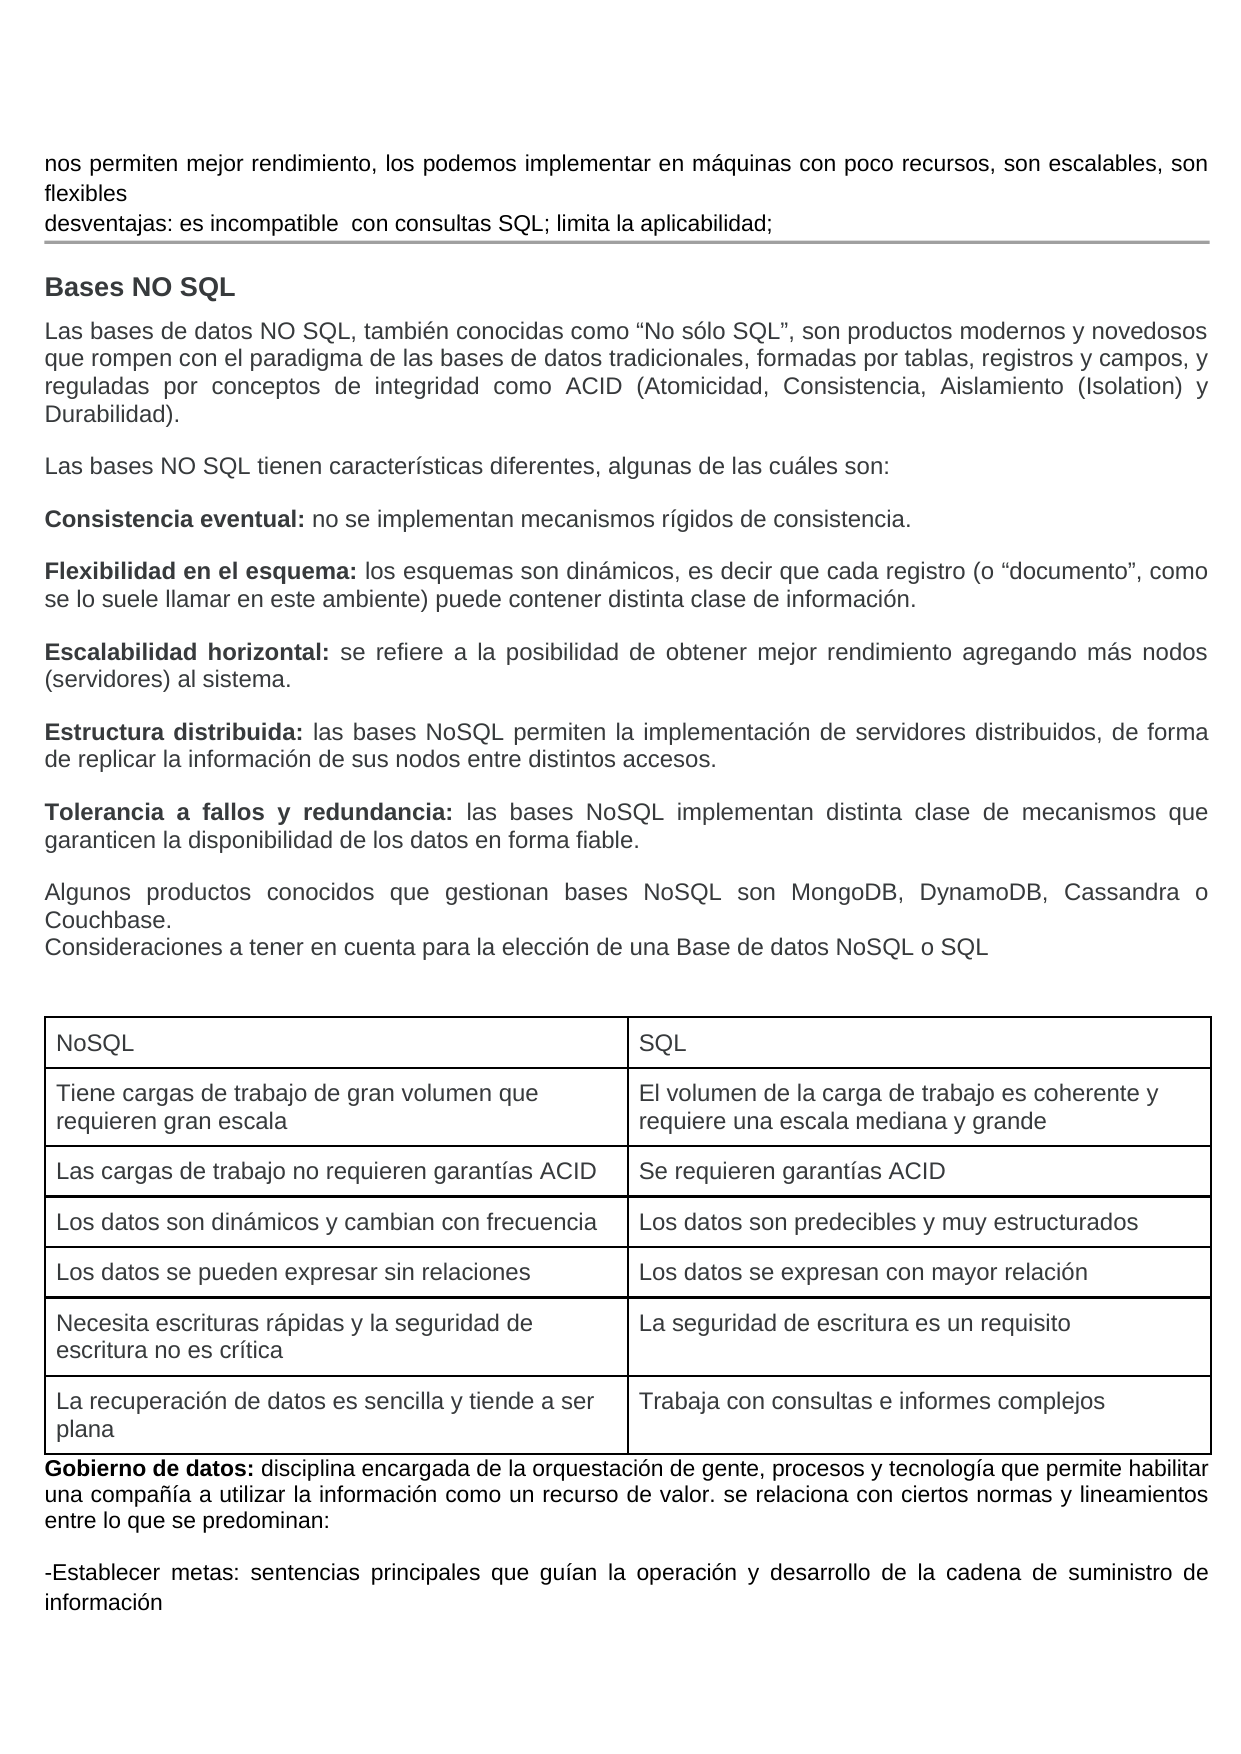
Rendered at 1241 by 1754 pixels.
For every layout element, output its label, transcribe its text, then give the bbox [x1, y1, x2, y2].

table_cell Se requieren garantías ACID [629, 1147, 1210, 1195]
text Las bases de datos NO SQL, también conocidas como “No sólo SQL”, son productos modernos y novedosos que rompen con el paradigma de las bases de datos tradicionales, formadas por tablas, registros y campos, y reguladas por conceptos de integridad como ACID (Atomicidad, Consistencia, Aislamiento (Isolation) y Durabilidad). [44, 317, 1210, 427]
text Flexibilidad en el esquema: los esquemas son dinámicos, es decir que cada registro (o “documento”, como se lo suele llamar en este ambiente) puede contener distinta clase de información. [44, 557, 1210, 612]
text Escalabilidad horizontal: se refiere a la posibilidad de obtener mejor rendimiento agregando más nodos (servidores) al sistema. [44, 637, 1210, 693]
table_cell Los datos se pueden expresar sin relaciones [46, 1248, 627, 1296]
table_cell Trabaja con consultas e informes complejos [629, 1377, 1210, 1453]
text Las bases NO SQL tienen características diferentes, algunas de las cuáles son: [44, 452, 1210, 480]
text Consistencia eventual: no se implementan mecanismos rígidos de consistencia. [44, 505, 1210, 532]
text desventajas: es incompatible con consultas SQL; limita la aplicabilidad; [44, 210, 1210, 237]
text -Establecer metas: sentencias principales que guían la operación y desarrollo de la cadena de suministro de información [44, 1559, 1210, 1615]
subtitle Bases NO SQL [44, 271, 1210, 302]
text Gobierno de datos: disciplina encargada de la orquestación de gente, procesos y tecnología que permite habilitar una compañía a utilizar la información como un recurso de valor. se relaciona con ciertos normas y lineamientos entre lo que se predominan: [44, 1455, 1210, 1534]
table_header NoSQL [46, 1018, 627, 1067]
table_cell La recuperación de datos es sencilla y tiende a ser plana [46, 1377, 627, 1453]
text Estructura distribuida: las bases NoSQL permiten la implementación de servidores distribuidos, de forma de replicar la información de sus nodos entre distintos accesos. [44, 718, 1210, 773]
text Tolerancia a fallos y redundancia: las bases NoSQL implementan distinta clase de mecanismos que garanticen la disponibilidad de los datos en forma fiable. [44, 798, 1210, 853]
text Algunos productos conocidos que gestionan bases NoSQL son MongoDB, DynamoDB, Cassandra o Couchbase. Consideraciones a tener en cuenta para la elección de una Base de datos NoSQL o SQL [44, 878, 1210, 961]
table_cell Necesita escrituras rápidas y la seguridad de escritura no es crítica [46, 1299, 627, 1374]
table_cell Los datos se expresan con mayor relación [629, 1248, 1210, 1296]
table_cell La seguridad de escritura es un requisito [629, 1299, 1210, 1374]
table_cell Los datos son dinámicos y cambian con frecuencia [46, 1198, 627, 1246]
table_header SQL [629, 1018, 1210, 1067]
text nos permiten mejor rendimiento, los podemos implementar en máquinas con poco recursos, son escalables, son flexibles [44, 150, 1210, 207]
table_cell Las cargas de trabajo no requieren garantías ACID [46, 1147, 627, 1195]
table_cell Tiene cargas de trabajo de gran volumen que requieren gran escala [46, 1069, 627, 1145]
table_cell El volumen de la carga de trabajo es coherente y requiere una escala mediana y grande [629, 1069, 1210, 1145]
table_cell Los datos son predecibles y muy estructurados [629, 1198, 1210, 1246]
